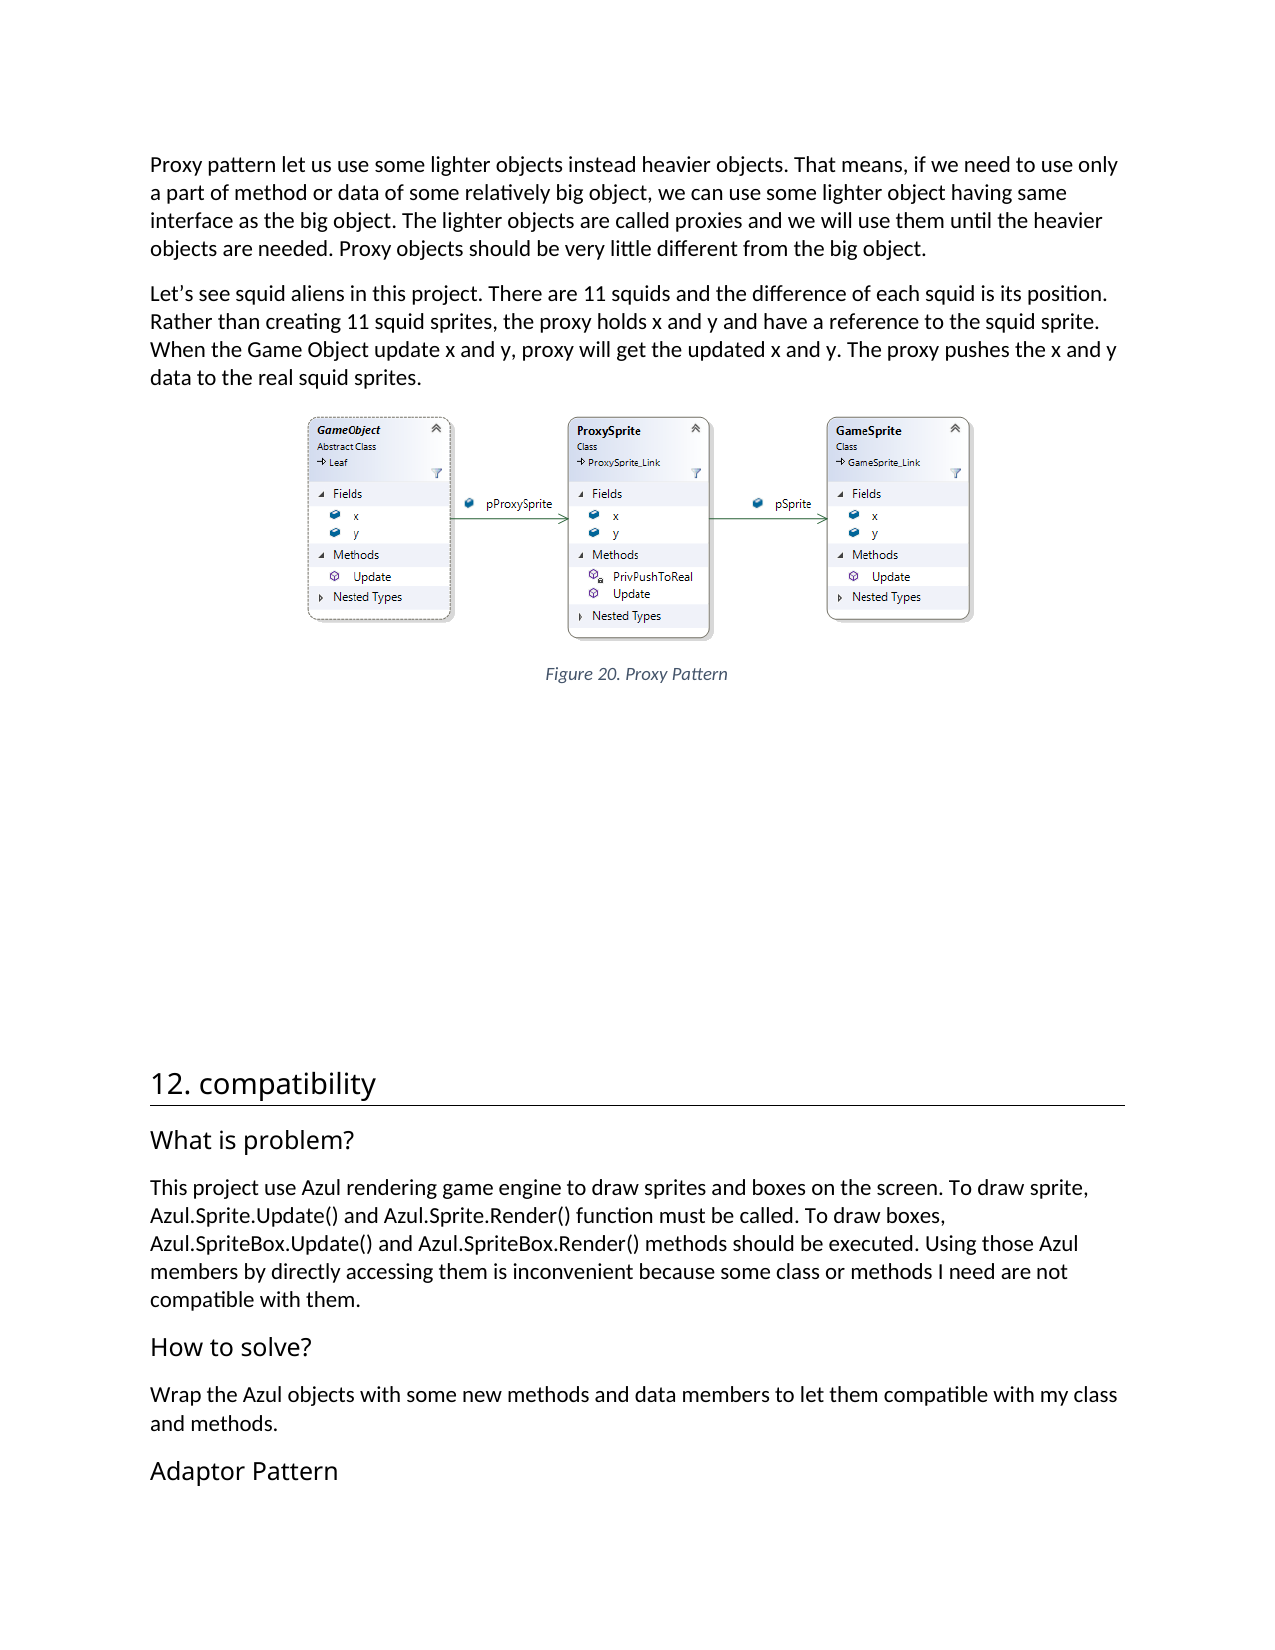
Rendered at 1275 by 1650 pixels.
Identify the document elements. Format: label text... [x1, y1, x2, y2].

text Wrap the Azul objects with some new methods and data members to let them compatible with my class and methods. [150, 1381, 1125, 1437]
text This project use Azul rendering game engine to draw sprites and boxes on the screen. To draw sprite, Azul.Sprite.Update() and Azul.Sprite.Render() function must be called. To draw boxes, Azul.SpriteBox.Update() and Azul.SpriteBox.Render() methods should be executed. Using those Azul members by directly accessing them is inconvenient because some class or methods I need are not compatible with them. [150, 1173, 1125, 1313]
text 12. compatibility [150, 1063, 1125, 1105]
text Let’s see squid aliens in this project. There are 11 squids and the difference of each squid is its position. Rather than creating 11 squid sprites, the proxy holds x and y and have a reference to the squid sprite. When the Game Object update x and y, proxy will get the updated x and y. The proxy pushes the x and y data to the real squid sprites. [150, 279, 1125, 391]
picture [298, 407, 977, 645]
text What is problem? [150, 1122, 1125, 1156]
text How to solve? [150, 1330, 1125, 1364]
text Figure 20. Proxy Pattern [150, 662, 1125, 684]
text Adaptor Pattern [150, 1453, 1125, 1487]
text Proxy pattern let us use some lighter objects instead heavier objects. That means, if we need to use only a part of method or data of some relatively big object, we can use some lighter object having same interface as the big object. The lighter objects are called proxies and we will use them until the heavier objects are needed. Proxy objects should be very little different from the big object. [150, 150, 1125, 262]
